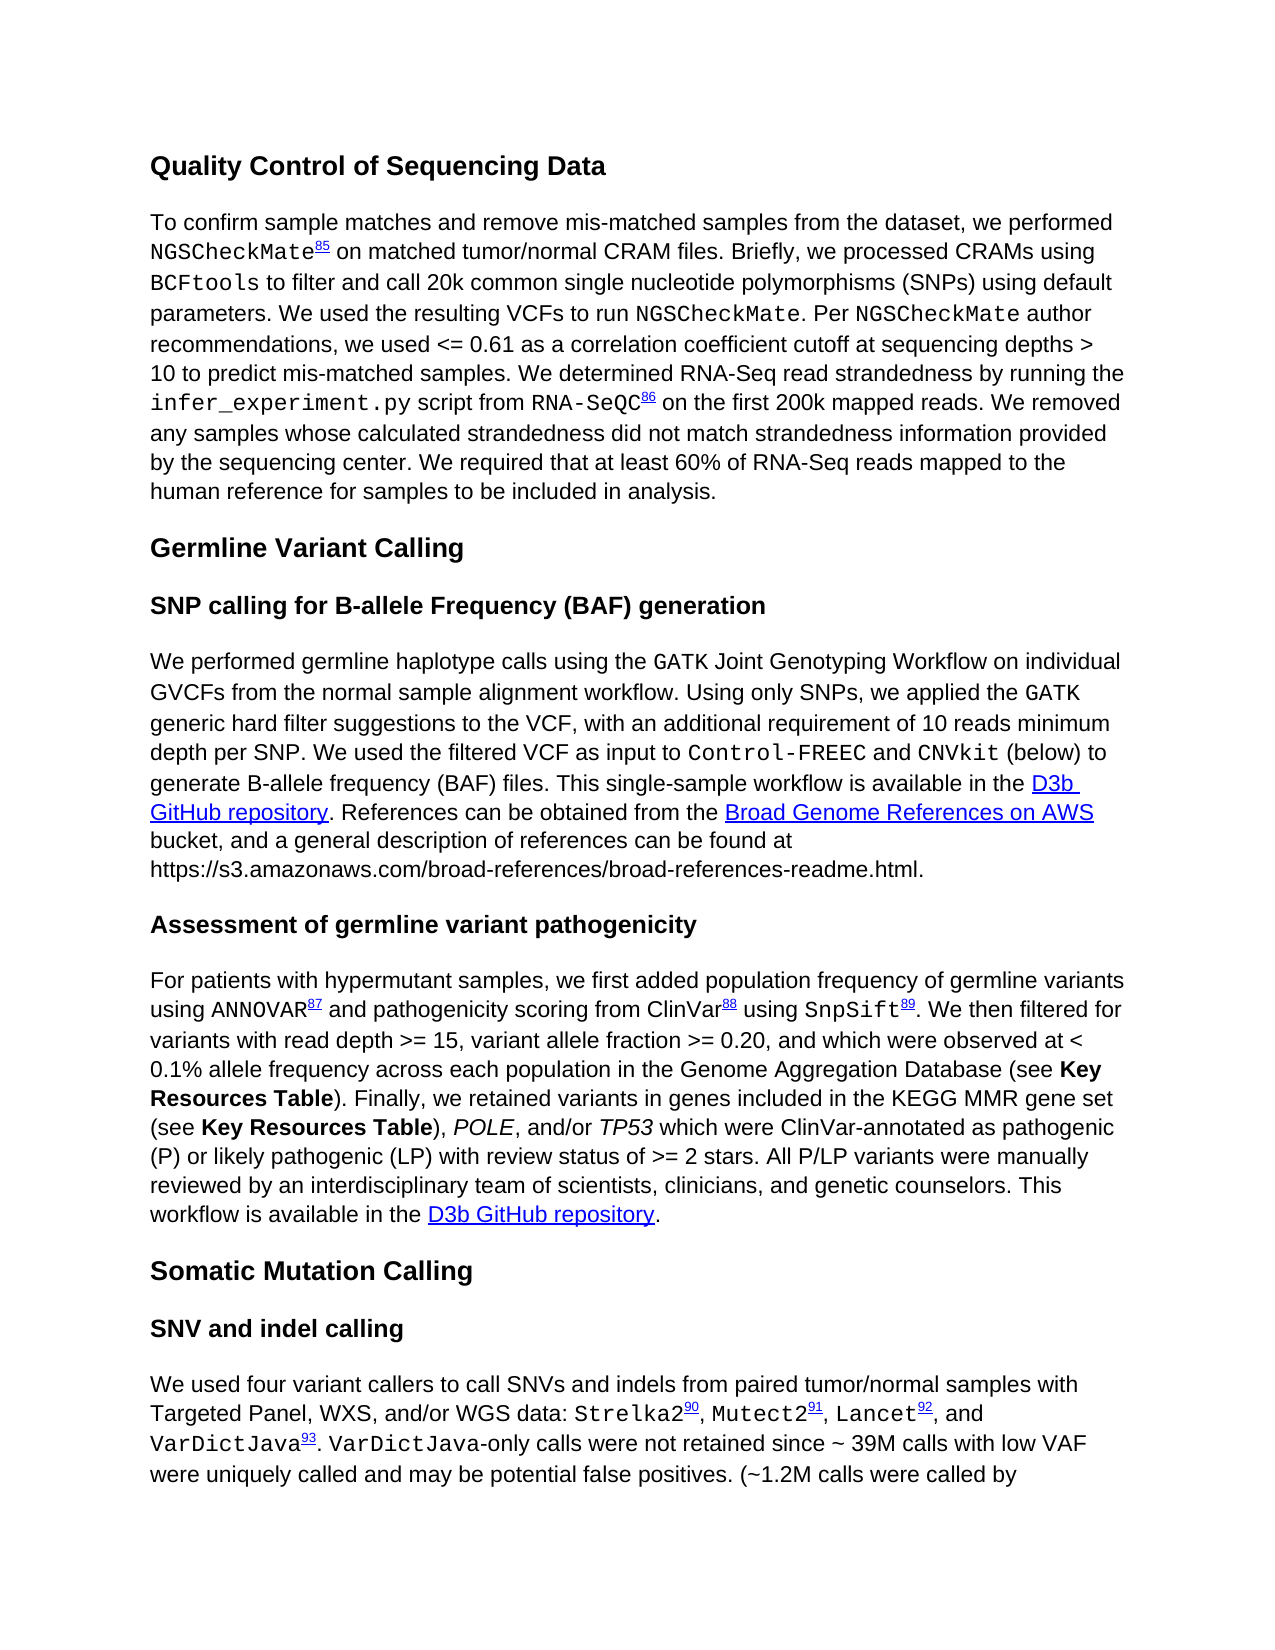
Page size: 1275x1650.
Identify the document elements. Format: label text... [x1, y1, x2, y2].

subtitle Assessment of germline variant pathogenicity [150, 910, 1125, 939]
subtitle Somatic Mutation Calling [150, 1254, 1125, 1286]
text For patients with hypermutant samples, we first added population frequency of germline variants using ANNOVAR87 and pathogenicity scoring from ClinVar88 using SnpSift89. We then filtered for variants with read depth >= 15, variant allele fraction >= 0.20, and which were observed at < 0.1% allele frequency across each population in the Genome Aggregation Database (see Key Resources Table). Finally, we retained variants in genes included in the KEGG MMR gene set (see Key Resources Table), POLE, and/or TP53 which were ClinVar-annotated as pathogenic (P) or likely pathogenic (LP) with review status of >= 2 stars. All P/LP variants were manually reviewed by an interdisciplinary team of scientists, clinicians, and genetic counselors. This workflow is available in the D3b GitHub repository. [150, 967, 1125, 1227]
text We performed germline haplotype calls using the GATK Joint Genotyping Workflow on individual GVCFs from the normal sample alignment workflow. Using only SNPs, we applied the GATK generic hard filter suggestions to the VCF, with an additional requirement of 10 reads minimum depth per SNP. We used the filtered VCF as input to Control-FREEC and CNVkit (below) to generate B-allele frequency (BAF) files. This single-sample workflow is available in the D3b GitHub repository. References can be obtained from the Broad Genome References on AWS bucket, and a general description of references can be found at https://s3.amazonaws.com/broad-references/broad-references-readme.html. [150, 648, 1125, 883]
subtitle SNP calling for B-allele Frequency (BAF) generation [150, 591, 1125, 620]
text To confirm sample matches and remove mis-matched samples from the dataset, we performed NGSCheckMate85 on matched tumor/normal CRAM files. Briefly, we processed CRAMs using BCFtools to filter and call 20k common single nucleotide polymorphisms (SNPs) using default parameters. We used the resulting VCFs to run NGSCheckMate. Per NGSCheckMate author recommendations, we used <= 0.61 as a correlation coefficient cutoff at sequencing depths > 10 to predict mis-matched samples. We determined RNA-Seq read strandedness by running the infer_experiment.py script from RNA-SeQC86 on the first 200k mapped reads. We removed any samples whose calculated strandedness did not match strandedness information provided by the sequencing center. We required that at least 60% of RNA-Seq reads mapped to the human reference for samples to be included in analysis. [150, 209, 1125, 504]
subtitle Germline Variant Calling [150, 532, 1125, 563]
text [150, 1371, 1125, 1488]
subtitle SNV and indel calling [150, 1314, 1125, 1343]
subtitle Quality Control of Sequencing Data [150, 150, 1125, 181]
